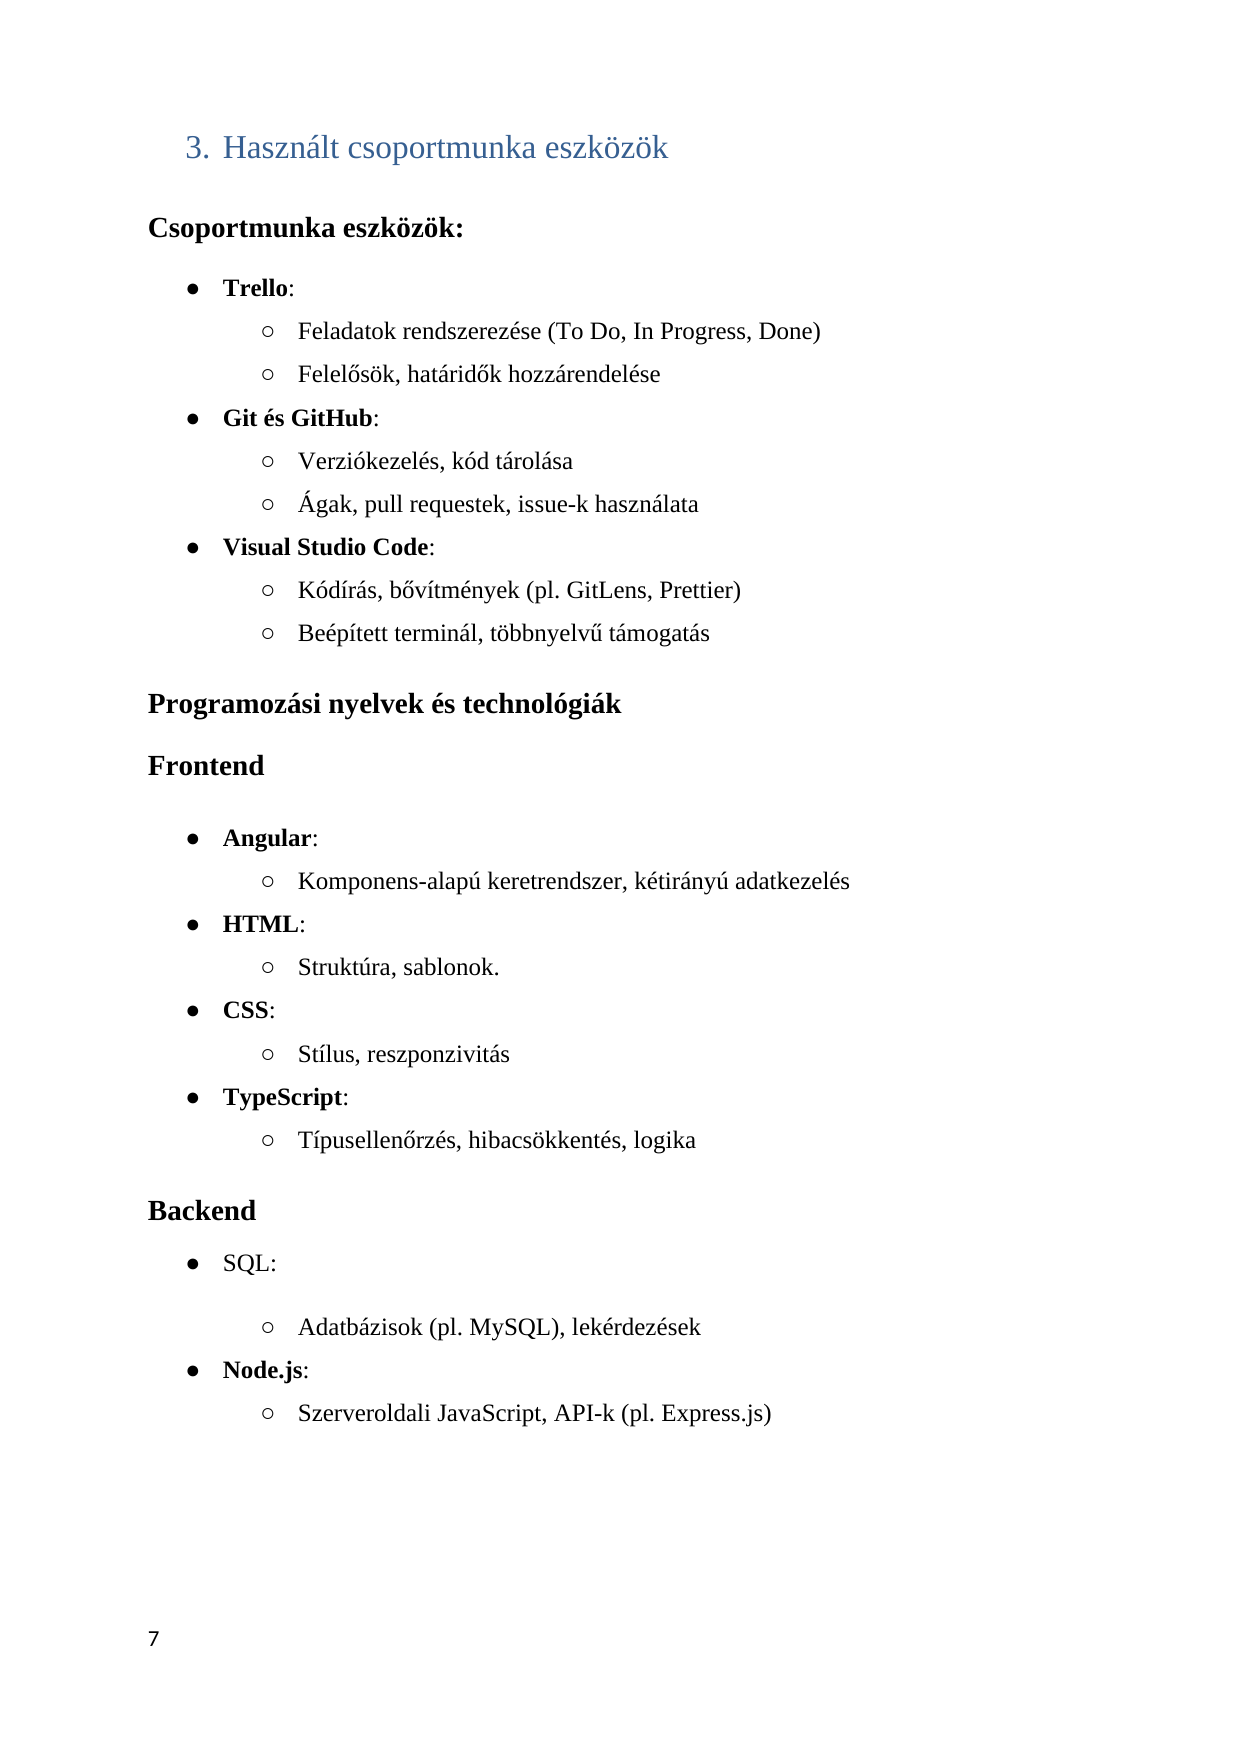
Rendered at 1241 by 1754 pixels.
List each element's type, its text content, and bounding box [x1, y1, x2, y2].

list Szerveroldali JavaScript, API-k (pl. Express.js) [260, 1398, 1093, 1427]
text Programozási nyelvek és technológiák [148, 686, 1093, 720]
list Beépített terminál, többnyelvű támogatás [260, 618, 1093, 647]
list Struktúra, sablonok. [260, 952, 1093, 981]
subtitle Backend [148, 1193, 1093, 1227]
list CSS: [185, 996, 1093, 1024]
list SQL: [185, 1248, 1093, 1276]
list TypeScript: [185, 1082, 1093, 1111]
list Node.js: [185, 1355, 1093, 1383]
list Git és GitHub: [185, 403, 1093, 431]
list Adatbázisok (pl. MySQL), lekérdezések [260, 1312, 1093, 1340]
subtitle Használt csoportmunka eszközök [185, 127, 1093, 166]
list Típusellenőrzés, hibacsökkentés, logika [260, 1125, 1093, 1154]
list Angular: [185, 823, 1093, 852]
list Verziókezelés, kód tárolása [260, 446, 1093, 474]
list Stílus, reszponzivitás [260, 1039, 1093, 1067]
list Feladatok rendszerezése (To Do, In Progress, Done) [260, 316, 1093, 345]
list Trello: [185, 273, 1093, 302]
list Ágak, pull requestek, issue-k használata [260, 489, 1093, 518]
list Komponens-alapú keretrendszer, kétirányú adatkezelés [260, 866, 1093, 895]
list Felelősök, határidők hozzárendelése [260, 359, 1093, 388]
subtitle Csoportmunka eszközök: [148, 210, 1093, 243]
list Kódírás, bővítmények (pl. GitLens, Prettier) [260, 575, 1093, 604]
list Visual Studio Code: [185, 532, 1093, 561]
subtitle Frontend [148, 748, 1093, 781]
list HTML: [185, 909, 1093, 938]
